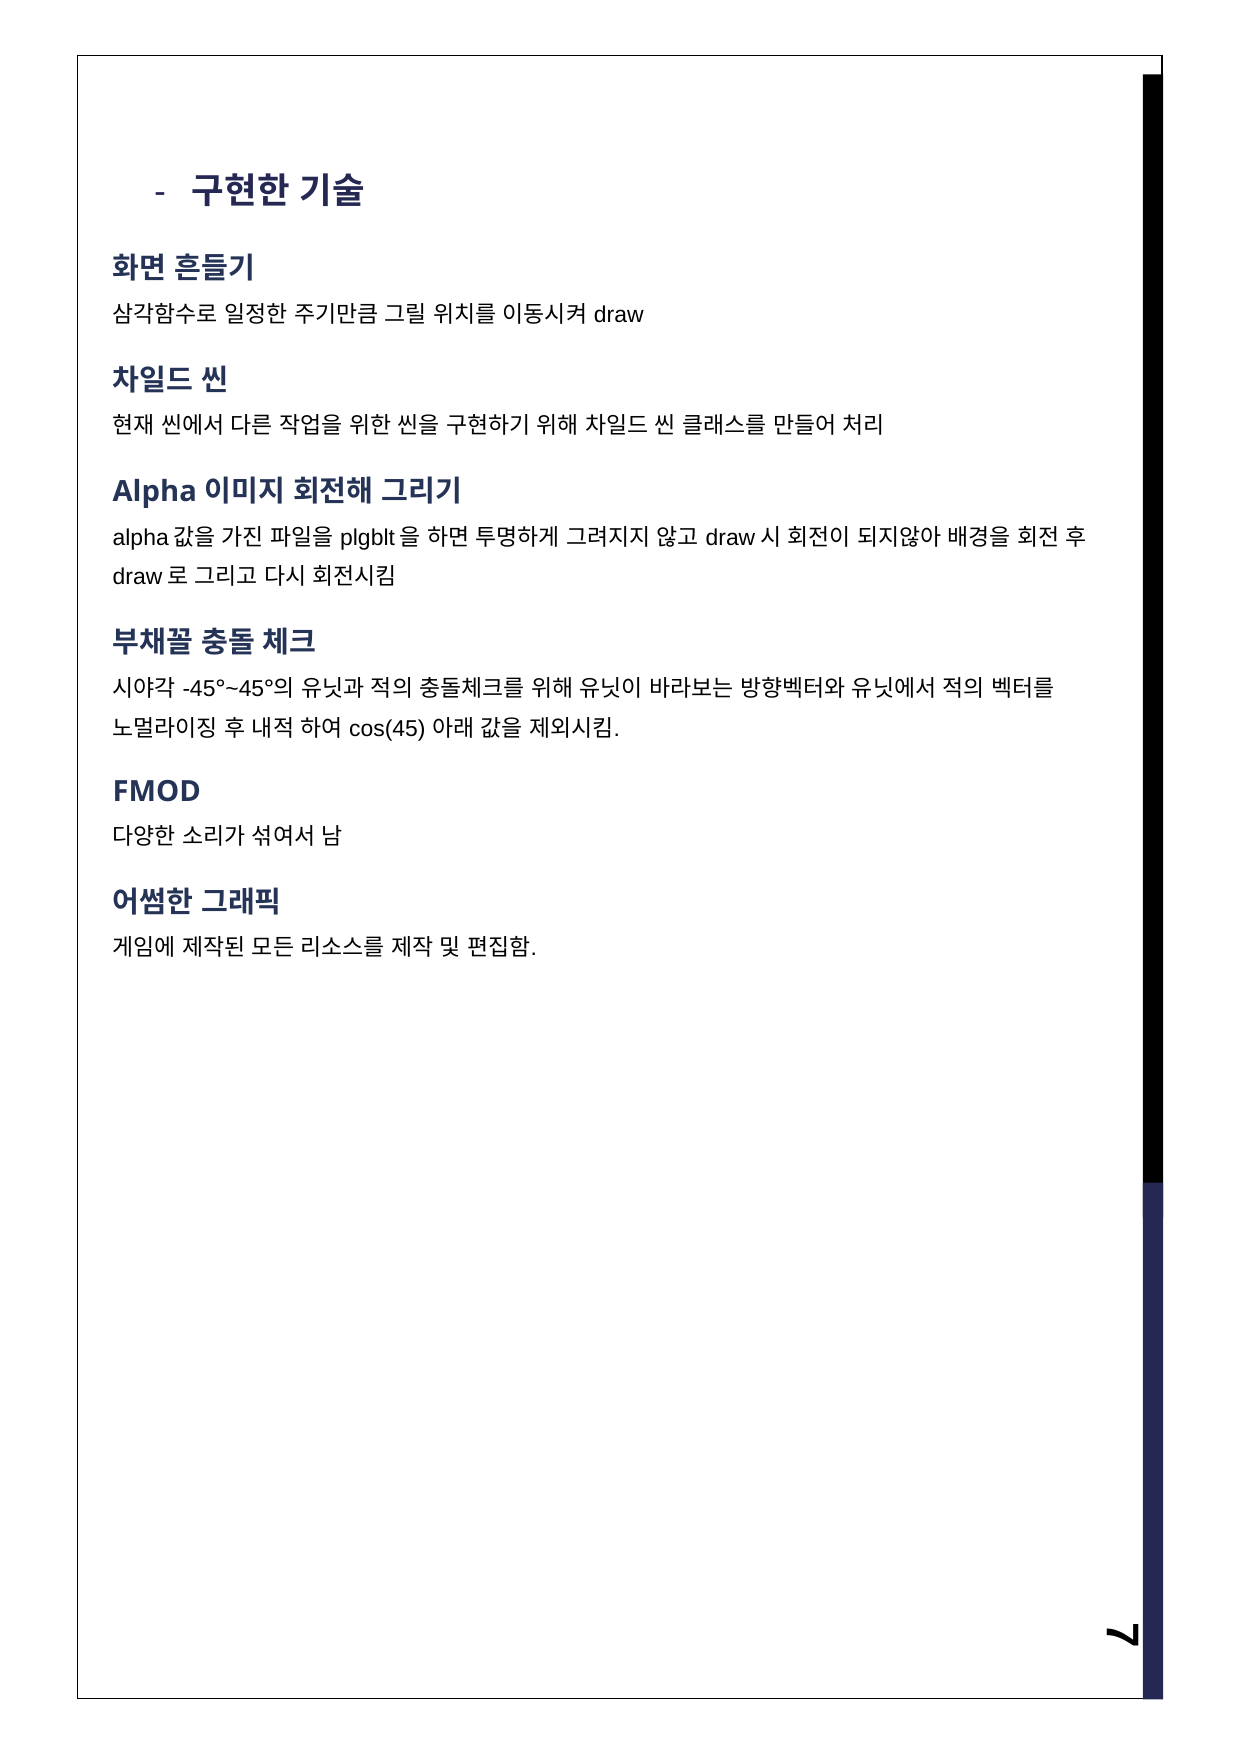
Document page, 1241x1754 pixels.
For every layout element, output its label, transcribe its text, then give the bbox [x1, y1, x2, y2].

subtitle Alpha 이미지 회전해 그리기 [112, 468, 1128, 510]
subtitle 부채꼴 충돌 체크 [112, 619, 1128, 661]
text alpha값을 가진 파일을 plgblt을 하면 투명하게 그려지지 않고 draw시 회전이 되지않아 배경을 회전 후 draw로 그리고 다시 회전시킴 [112, 518, 1128, 591]
text 현재 씬에서 다른 작업을 위한 씬을 구현하기 위해 차일드 씬 클래스를 만들어 처리 [112, 407, 1128, 440]
subtitle FMOD [112, 770, 1128, 810]
subtitle 어썸한 그래픽 [112, 878, 1128, 921]
subtitle 차일드 씬 [112, 356, 1128, 398]
text 다양한 소리가 섞여서 남 [112, 818, 1128, 851]
text 게임에 제작된 모든 리소스를 제작 및 편집함. [112, 929, 1128, 962]
text 삼각함수로 일정한 주기만큼 그릴 위치를 이동시켜 draw [112, 296, 1128, 329]
subtitle 구현한 기술 [154, 162, 1128, 214]
subtitle 화면 흔들기 [112, 245, 1128, 287]
text 시야각 -45°~45°의 유닛과 적의 충돌체크를 위해 유닛이 바라보는 방향벡터와 유닛에서 적의 벡터를 노멀라이징 후 내적 하여 cos(45) 아래 값을 제외시킴. [112, 669, 1128, 743]
